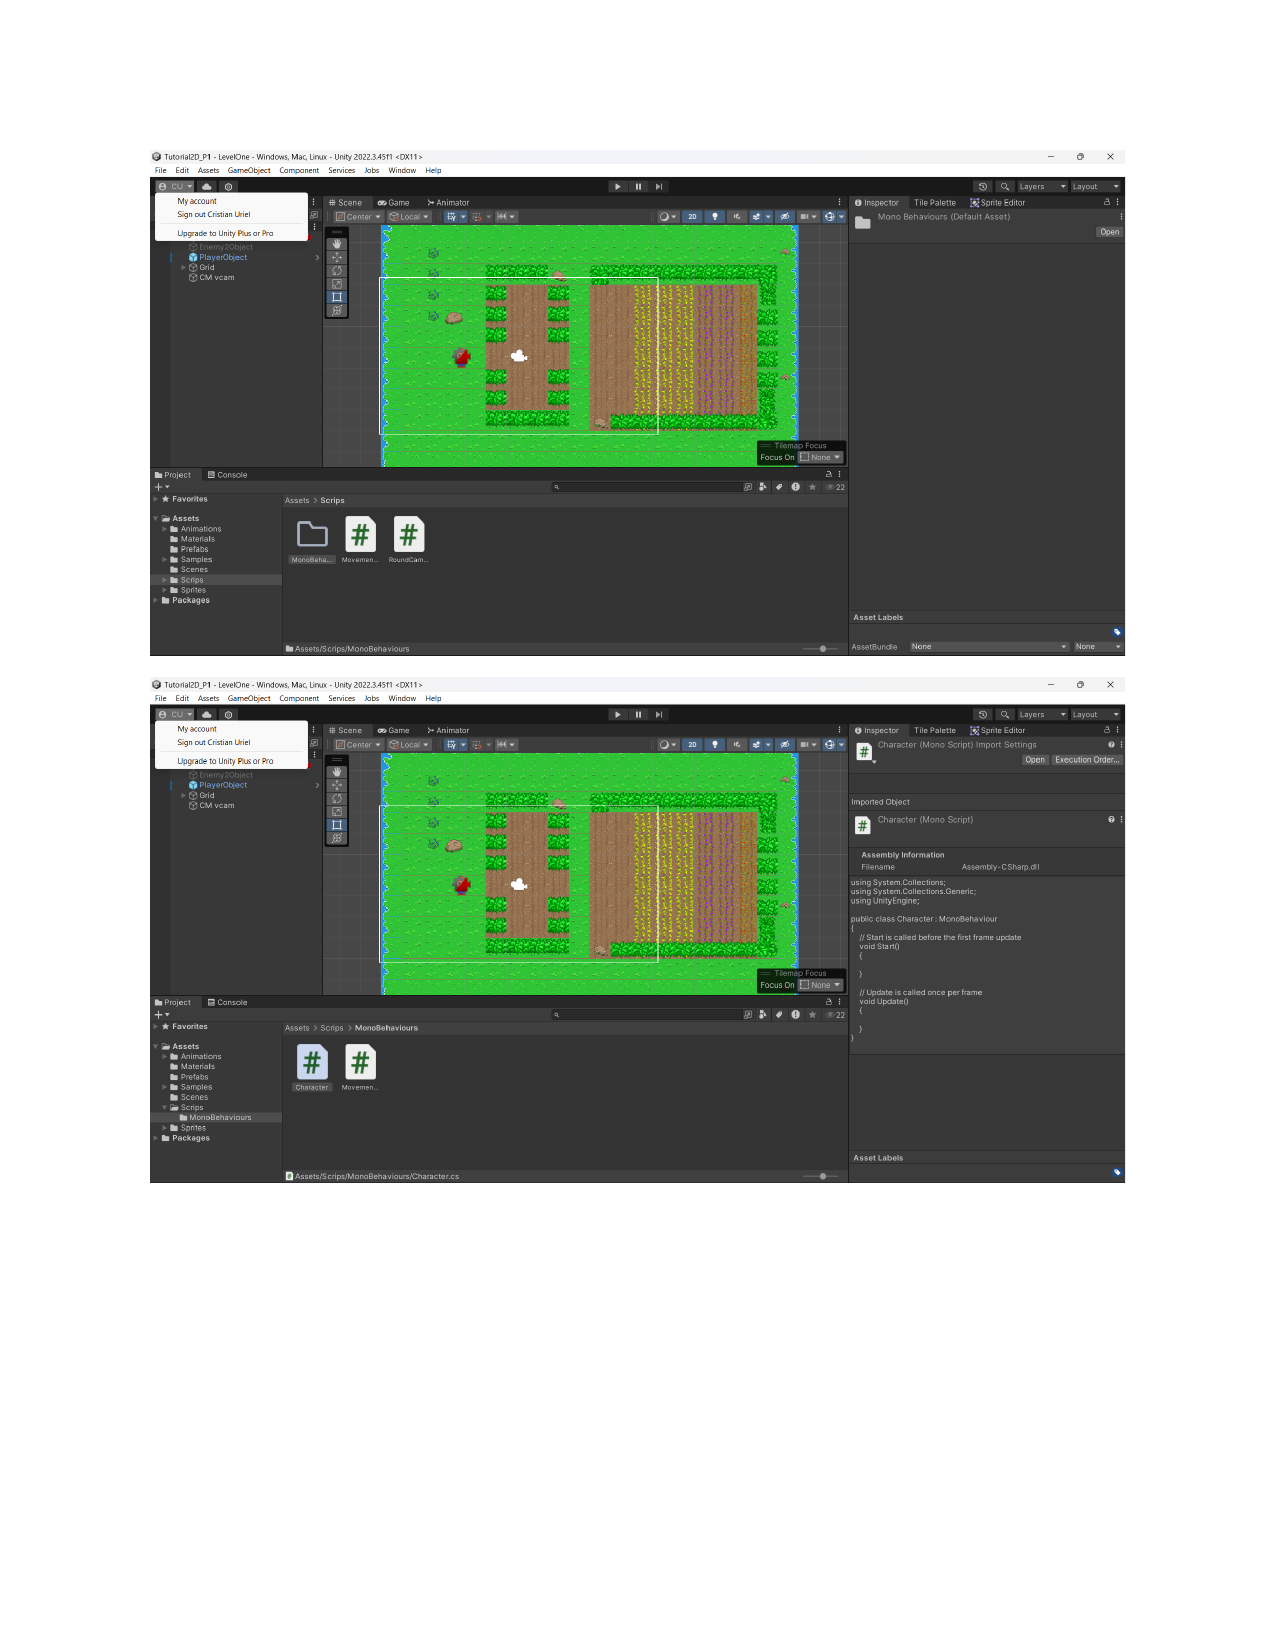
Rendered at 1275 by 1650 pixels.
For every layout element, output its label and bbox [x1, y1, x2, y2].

picture [150, 677, 1125, 1183]
picture [150, 150, 1125, 656]
